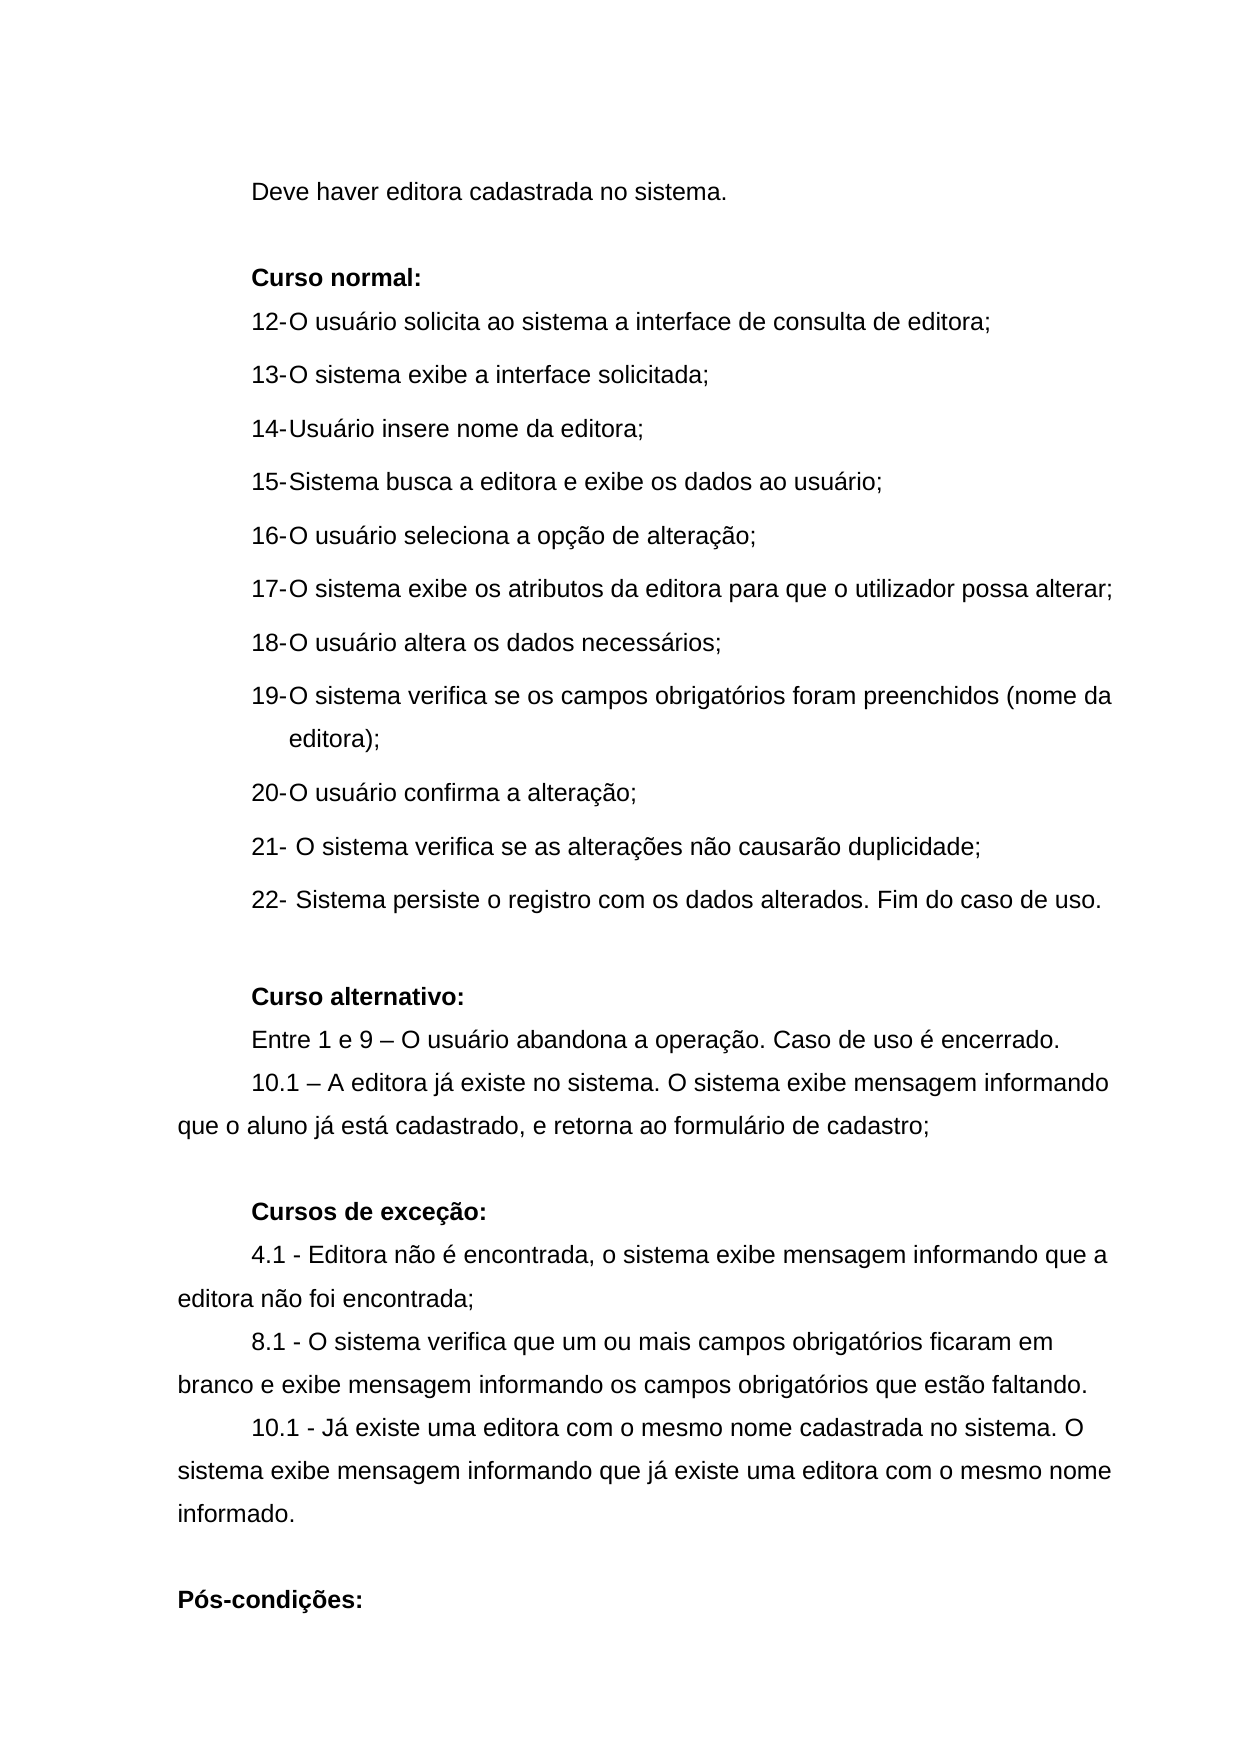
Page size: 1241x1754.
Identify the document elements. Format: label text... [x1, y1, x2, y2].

list O sistema exibe a interface solicitada; [251, 360, 1122, 389]
text Deve haver editora cadastrada no sistema. [177, 177, 1122, 206]
text 10.1 - Já existe uma editora com o mesmo nome cadastrada no sistema. O sistema exibe mensagem informando que já existe uma editora com o mesmo nome informado. [177, 1413, 1122, 1528]
list Sistema busca a editora e exibe os dados ao usuário; [251, 467, 1122, 496]
text 10.1 – A editora já existe no sistema. O sistema exibe mensagem informando que o aluno já está cadastrado, e retorna ao formulário de cadastro; [177, 1068, 1122, 1140]
list O usuário solicita ao sistema a interface de consulta de editora; [251, 307, 1122, 335]
text Entre 1 e 9 – O usuário abandona a operação. Caso de uso é encerrado. [177, 1025, 1122, 1054]
text Cursos de exceção: [177, 1197, 1122, 1226]
list O sistema verifica se os campos obrigatórios foram preenchidos (nome da editora); [251, 681, 1122, 753]
list O usuário seleciona a opção de alteração; [251, 521, 1122, 549]
list O sistema exibe os atributos da editora para que o utilizador possa alterar; [251, 574, 1122, 603]
list O usuário altera os dados necessários; [251, 628, 1122, 657]
text 8.1 - O sistema verifica que um ou mais campos obrigatórios ficaram em branco e exibe mensagem informando os campos obrigatórios que estão faltando. [177, 1327, 1122, 1399]
text Pós-condições: [177, 1586, 1122, 1614]
list Usuário insere nome da editora; [251, 414, 1122, 442]
list Sistema persiste o registro com os dados alterados. Fim do caso de uso. [251, 885, 1122, 914]
list O usuário confirma a alteração; [251, 778, 1122, 807]
text Curso alternativo: [177, 982, 1122, 1011]
list O sistema verifica se as alterações não causarão duplicidade; [251, 832, 1122, 860]
text 4.1 - Editora não é encontrada, o sistema exibe mensagem informando que a editora não foi encontrada; [177, 1241, 1122, 1312]
text Curso normal: [177, 263, 1122, 292]
